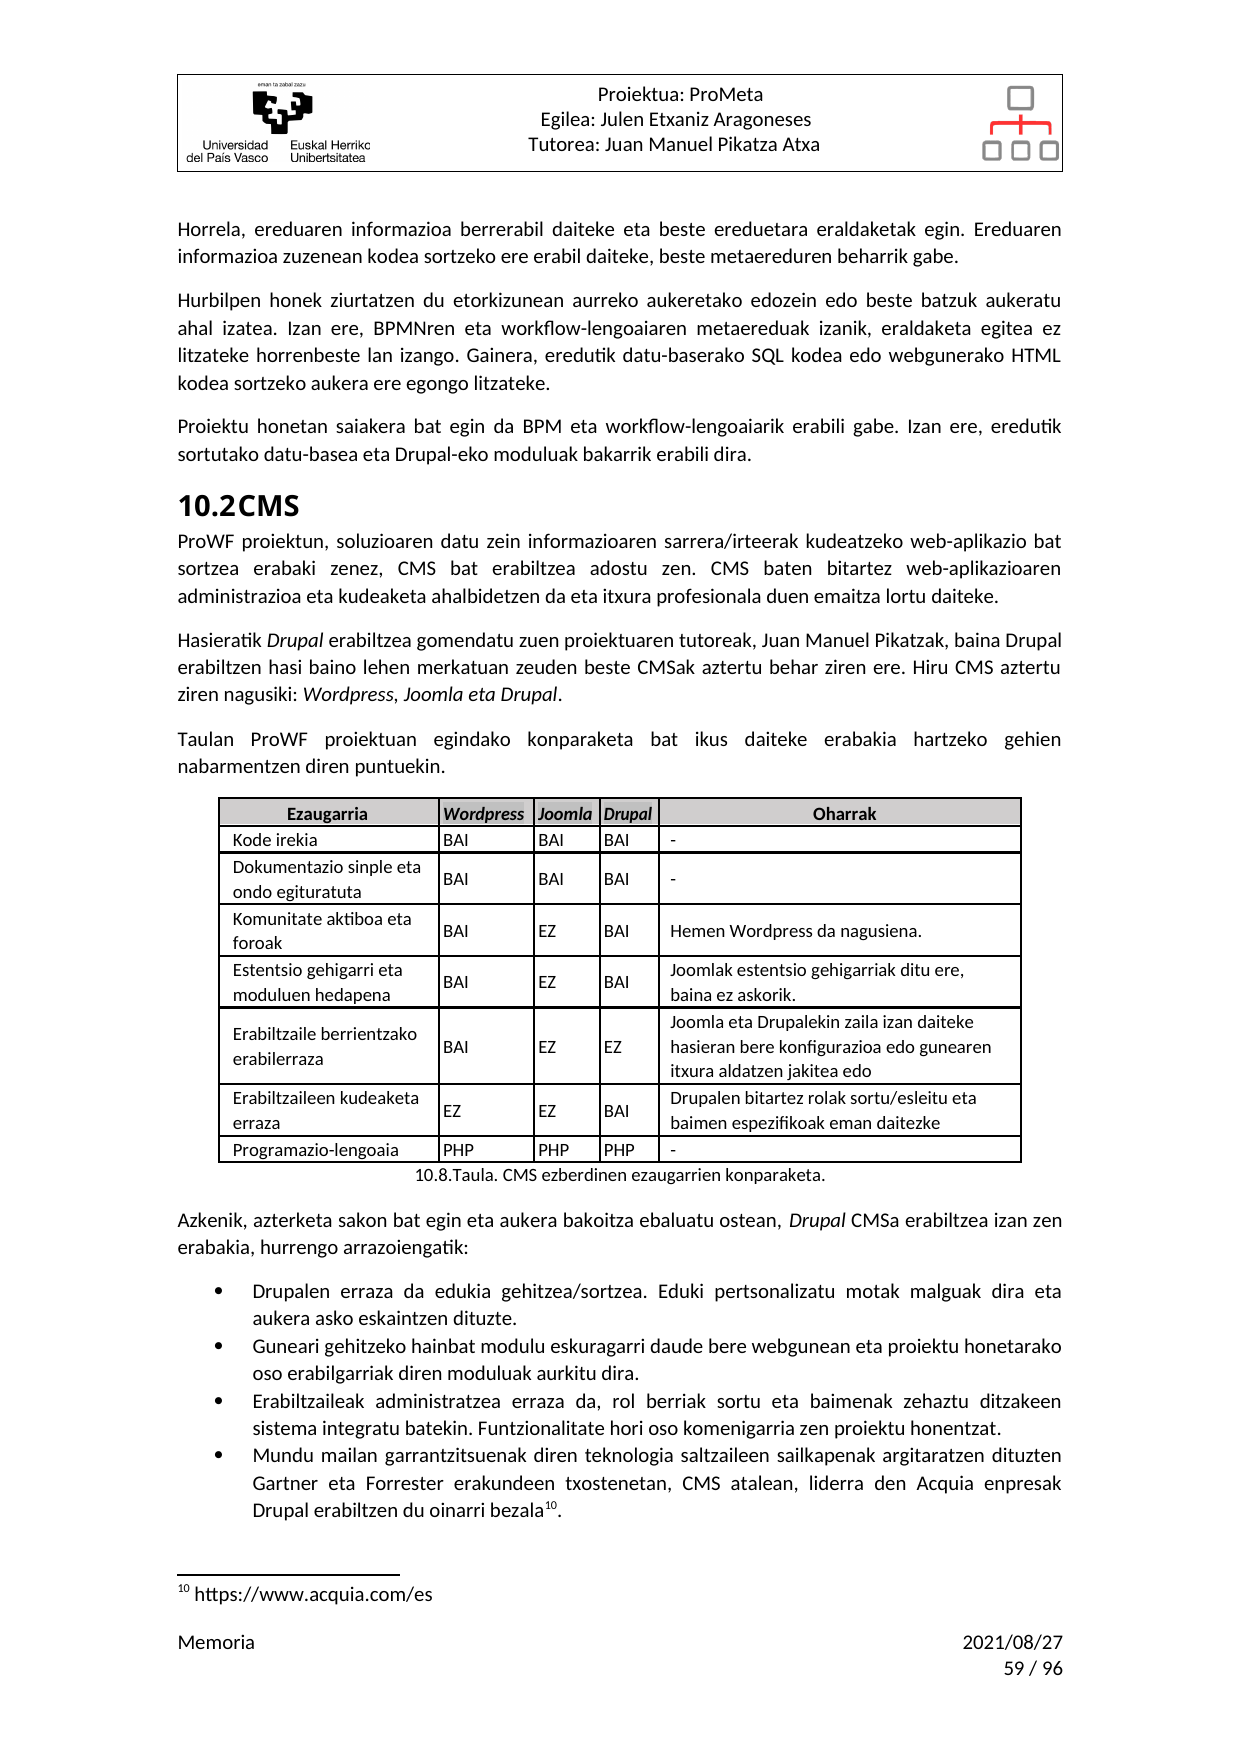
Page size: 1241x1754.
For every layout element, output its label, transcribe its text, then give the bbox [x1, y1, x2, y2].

table_cell EZ [442, 1085, 533, 1134]
table_cell Estentsio gehigarri eta moduluen hedapena [220, 957, 438, 1006]
table_header Drupal [603, 799, 658, 824]
table_cell EZ [537, 1085, 599, 1134]
table_cell Erabiltzaileen kudeaketa erraza [220, 1085, 438, 1134]
table_header Wordpress [442, 799, 533, 824]
table_cell Komunitate aktiboa eta foroak [220, 905, 438, 955]
table_cell BAI [442, 957, 533, 1006]
text Hurbilpen honek ziurtatzen du etorkizunean aurreko aukeretako edozein edo beste batzuk aukeratu ahal izatea. Izan ere, BPMNren eta workflow-lengoaiaren metaereduak izanik, eraldaketa egitea ez litzateke horrenbeste lan izango. Gainera, eredutik datu-baserako SQL kodea edo webgunerako HTML kodea sortzeko aukera ere egongo litzateke. [177, 287, 1063, 395]
list Mundu mailan garrantzitsuenak diren teknologia saltzaileen sailkapenak argitaratzen dituzten Gartner eta Forrester erakundeen txostenetan, CMS atalean, liderra den Acquia enpresak Drupal erabiltzen du oinarri bezala. [215, 1443, 1063, 1523]
table_cell BAI [442, 827, 533, 851]
table_header Oharrak [662, 799, 1018, 824]
text Taulan ProWF proiektuan egindako konparaketa bat ikus daiteke erabakia hartzeko gehien nabarmentzen diren puntuekin. [177, 726, 1063, 778]
table_cell BAI [442, 854, 533, 903]
table_cell Erabiltzaile berrientzako erabilerraza [220, 1009, 438, 1083]
table_cell PHP [537, 1137, 599, 1161]
table_cell - [660, 854, 1018, 903]
text Hasieratik Drupal erabiltzea gomendatu zuen proiektuaren tutoreak, Juan Manuel Pikatzak, baina Drupal erabiltzen hasi baino lehen merkatuan zeuden beste CMSak aztertu behar ziren ere. Hiru CMS aztertu ziren nagusiki: Wordpress, Joomla eta Drupal. [177, 627, 1063, 707]
table_cell BAI [603, 1085, 658, 1134]
table_cell BAI [537, 854, 599, 903]
table_cell Kode irekia [220, 827, 438, 851]
table_cell PHP [603, 1137, 658, 1161]
table_cell PHP [442, 1137, 533, 1161]
table_cell Drupalen bitartez rolak sortu/esleitu eta baimen espezifikoak eman daitezke [660, 1085, 1018, 1134]
table_cell EZ [537, 905, 599, 955]
table_cell EZ [537, 957, 599, 1006]
table_cell Programazio-lengoaia [220, 1137, 438, 1161]
list Drupalen erraza da edukia gehitzea/sortzea. Eduki pertsonalizatu motak malguak dira eta aukera asko eskaintzen dituzte. [215, 1278, 1063, 1331]
table_cell Hemen Wordpress da nagusiena. [660, 905, 1018, 955]
table_cell BAI [442, 905, 533, 955]
list Erabiltzaileak administratzea erraza da, rol berriak sortu eta baimenak zehaztu ditzakeen sistema integratu batekin. Funtzionalitate hori oso komenigarria zen proiektu honentzat. [215, 1388, 1063, 1441]
text ProWF proiektun, soluzioaren datu zein informazioaren sarrera/irteerak kudeatzeko web-aplikazio bat sortzea erabaki zenez, CMS bat erabiltzea adostu zen. CMS baten bitartez web-aplikazioaren administrazioa eta kudeaketa ahalbidetzen da eta itxura profesionala duen emaitza lortu daiteke. [177, 528, 1063, 608]
table_header Ezaugarria [220, 799, 438, 824]
table_cell - [660, 827, 1018, 851]
table_cell Joomlak estentsio gehigarriak ditu ere, baina ez askorik. [660, 957, 1018, 1006]
table_cell BAI [537, 827, 599, 851]
table_cell BAI [442, 1009, 533, 1083]
picture [978, 80, 1060, 162]
table_cell BAI [603, 957, 658, 1006]
table_header Joomla [537, 799, 599, 824]
picture [182, 80, 370, 162]
table_cell BAI [603, 827, 658, 851]
table_cell Dokumentazio sinple eta ondo egituratuta [220, 854, 438, 903]
text Proiektu honetan saiakera bat egin da BPM eta workflow-lengoaiarik erabili gabe. Izan ere, eredutik sortutako datu-basea eta Drupal-eko moduluak bakarrik erabili dira. [177, 414, 1063, 467]
table_cell EZ [603, 1009, 658, 1083]
subtitle CMS [177, 485, 1063, 525]
list Guneari gehitzeko hainbat modulu eskuragarri daude bere webgunean eta proiektu honetarako oso erabilgarriak diren moduluak aurkitu dira. [215, 1333, 1063, 1386]
table_cell - [660, 1137, 1018, 1161]
table_cell Joomla eta Drupalekin zaila izan daiteke hasieran bere konfigurazioa edo gunearen itxura aldatzen jakitea edo [660, 1009, 1018, 1083]
table_cell EZ [537, 1009, 599, 1083]
table_cell BAI [603, 905, 658, 955]
text Azkenik, azterketa sakon bat egin eta aukera bakoitza ebaluatu ostean, Drupal CMSa erabiltzea izan zen erabakia, hurrengo arrazoiengatik: [177, 1207, 1063, 1259]
table_cell BAI [603, 854, 658, 903]
